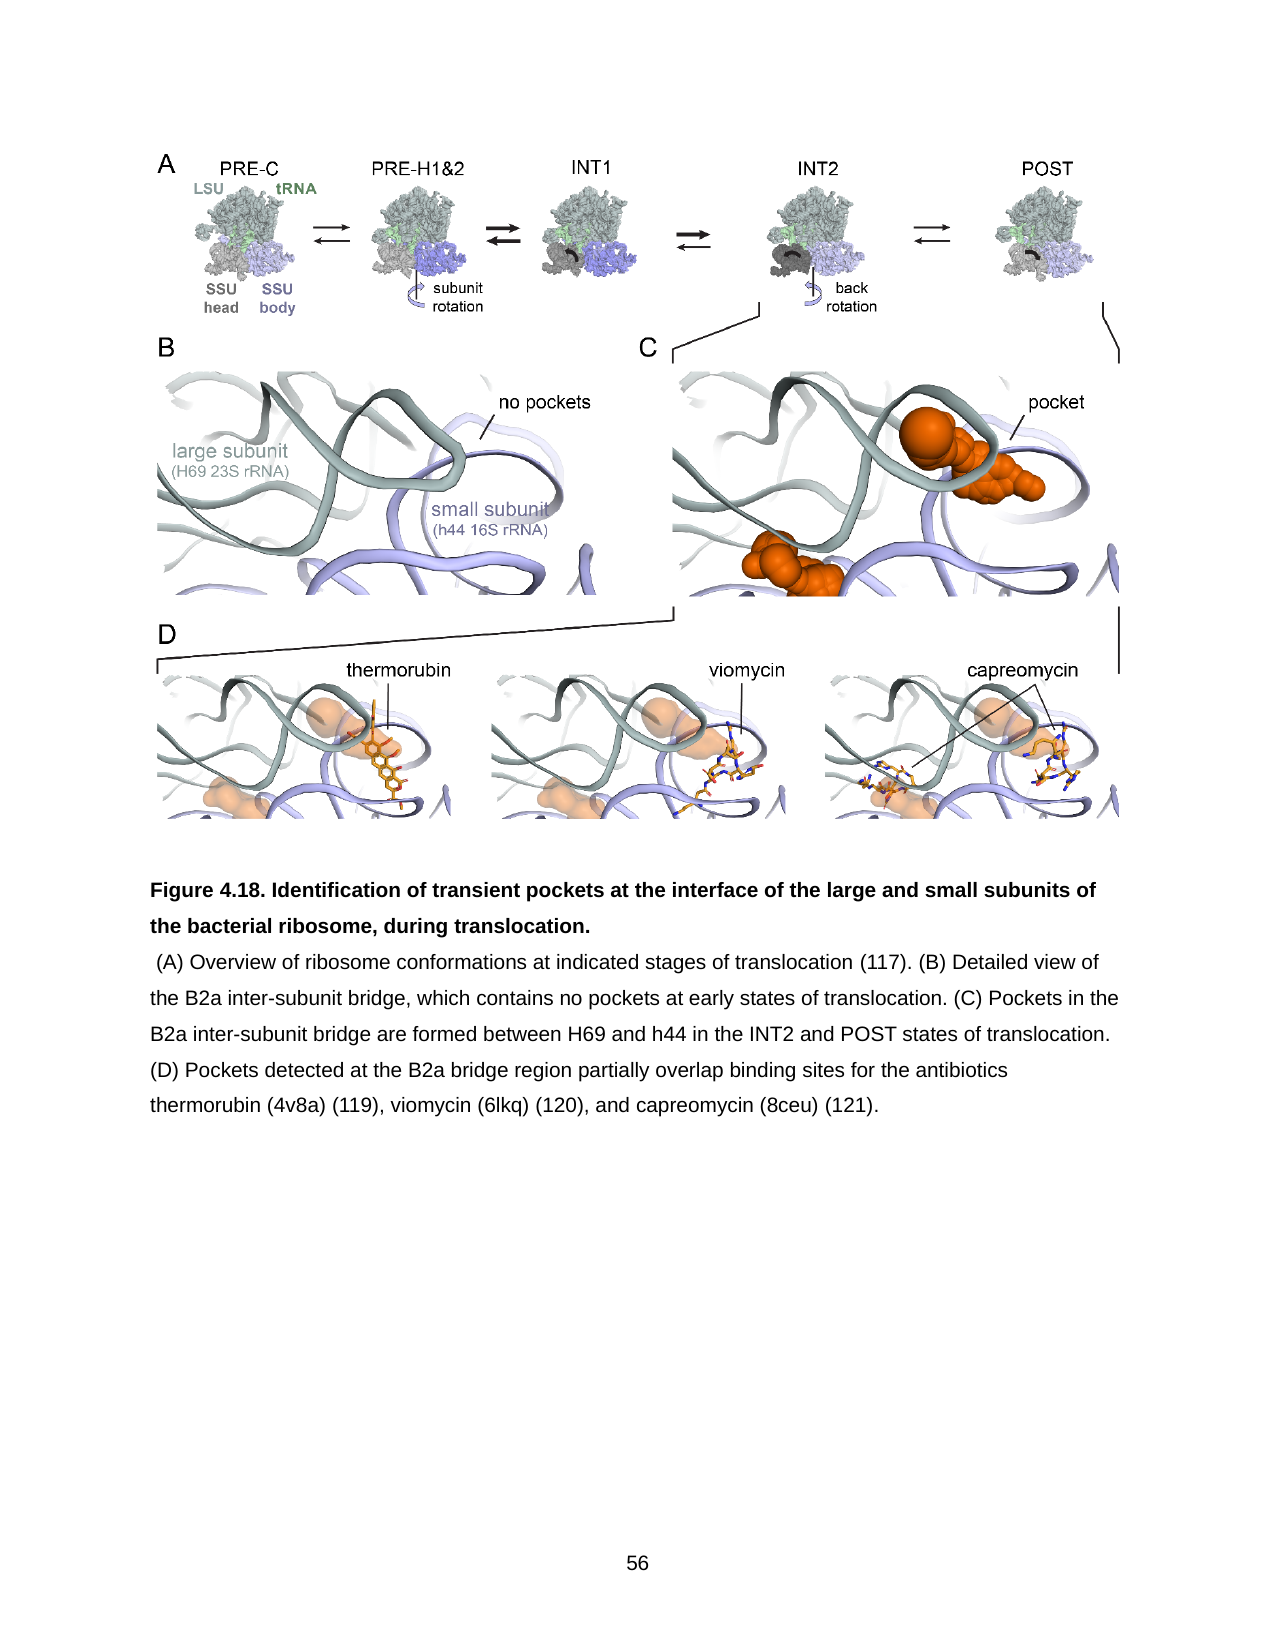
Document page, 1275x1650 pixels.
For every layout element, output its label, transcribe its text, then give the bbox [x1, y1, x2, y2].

picture [150, 150, 1122, 822]
text (A) Overview of ribosome conformations at indicated stages of translocation . (B) Detailed view of the B2a inter-subunit bridge, which contains no pockets at early states of translocation. (C) Pockets in the B2a inter-subunit bridge are formed between H69 and h44 in the INT2 and POST states of translocation. (D) Pockets detected at the B2a bridge region partially overlap binding sites for the antibiotics thermorubin (4v8a) , viomycin (6lkq) , and capreomycin (8ceu) . [150, 949, 1125, 1117]
